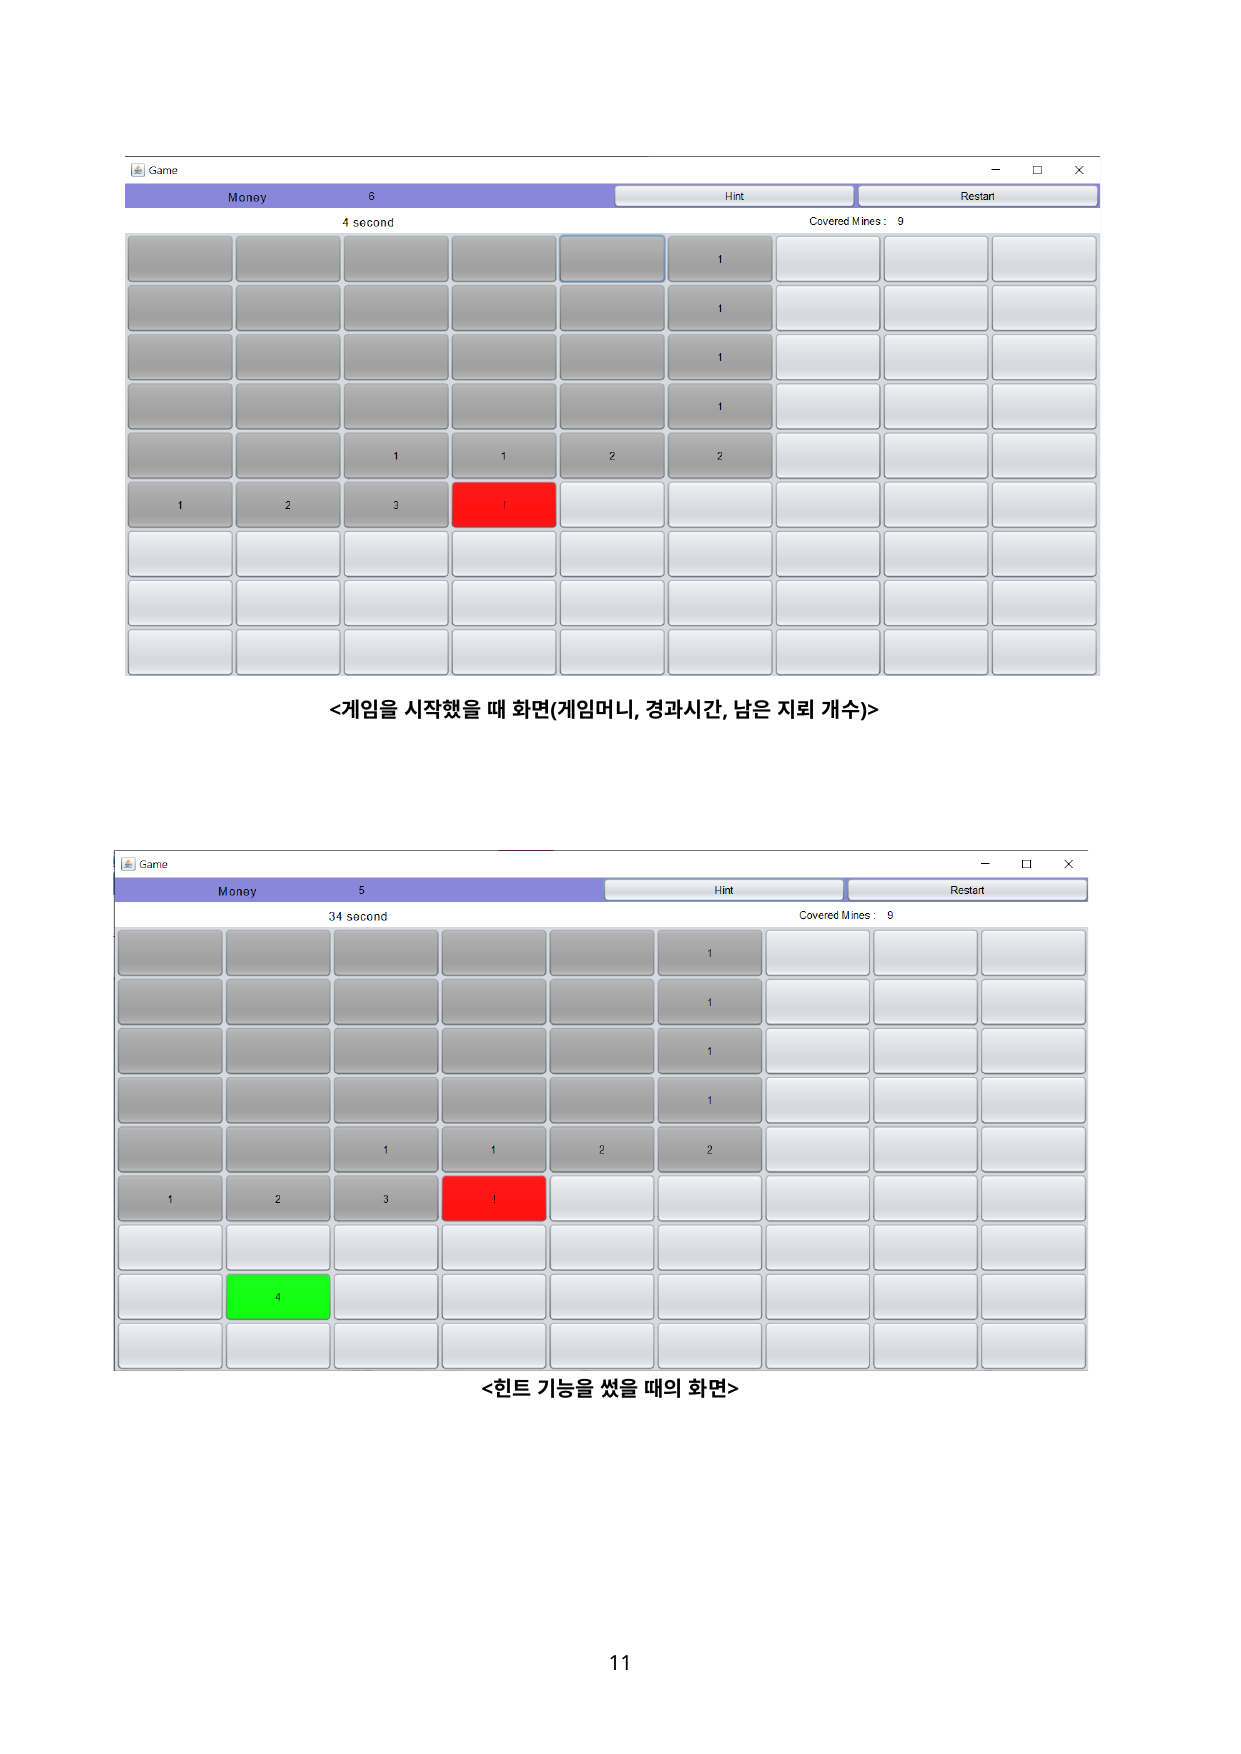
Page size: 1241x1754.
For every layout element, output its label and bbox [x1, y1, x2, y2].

picture [125, 156, 1101, 676]
picture [113, 850, 1089, 1371]
